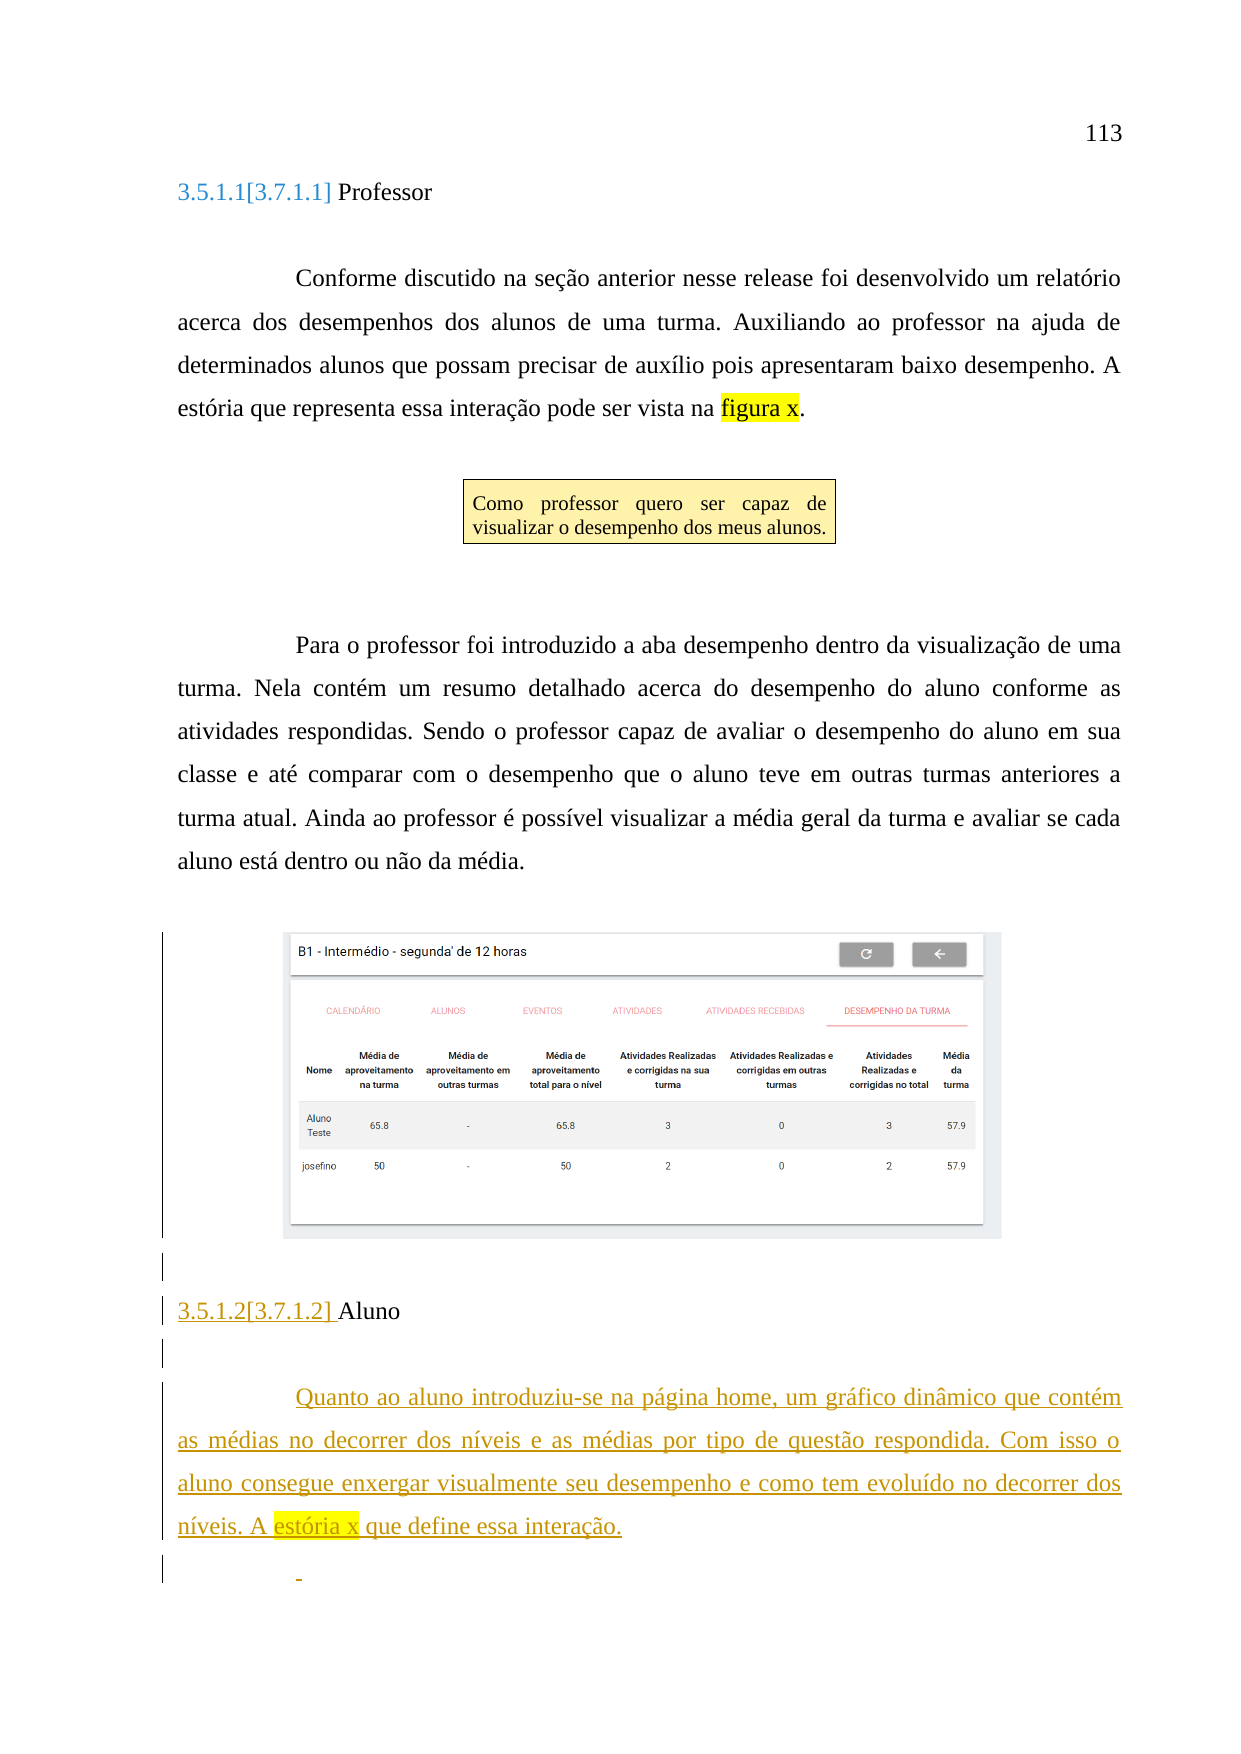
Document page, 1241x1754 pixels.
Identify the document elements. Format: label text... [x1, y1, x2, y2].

picture [282, 932, 1002, 1239]
subtitle Professor [177, 177, 1122, 206]
text Conforme discutido na seção anterior nesse release foi desenvolvido um relatório acerca dos desempenhos dos alunos de uma turma. Auxiliando ao professor na ajuda de determinados alunos que possam precisar de auxílio pois apresentaram baixo desempenho. A estória que representa essa interação pode ser vista na figura x. [177, 263, 1122, 422]
text Para o professor foi introduzido a aba desempenho dentro da visualização de uma turma. Nela contém um resumo detalhado acerca do desempenho do aluno conforme as atividades respondidas. Sendo o professor capaz de avaliar o desempenho do aluno em sua classe e até comparar com o desempenho que o aluno teve em outras turmas anteriores a turma atual. Ainda ao professor é possível visualizar a média geral da turma e avaliar se cada aluno está dentro ou não da média. [177, 630, 1122, 874]
subtitle Aluno [177, 1296, 1122, 1324]
text Como professor quero ser capaz de visualizar o desempenho dos meus alunos. [464, 480, 835, 543]
